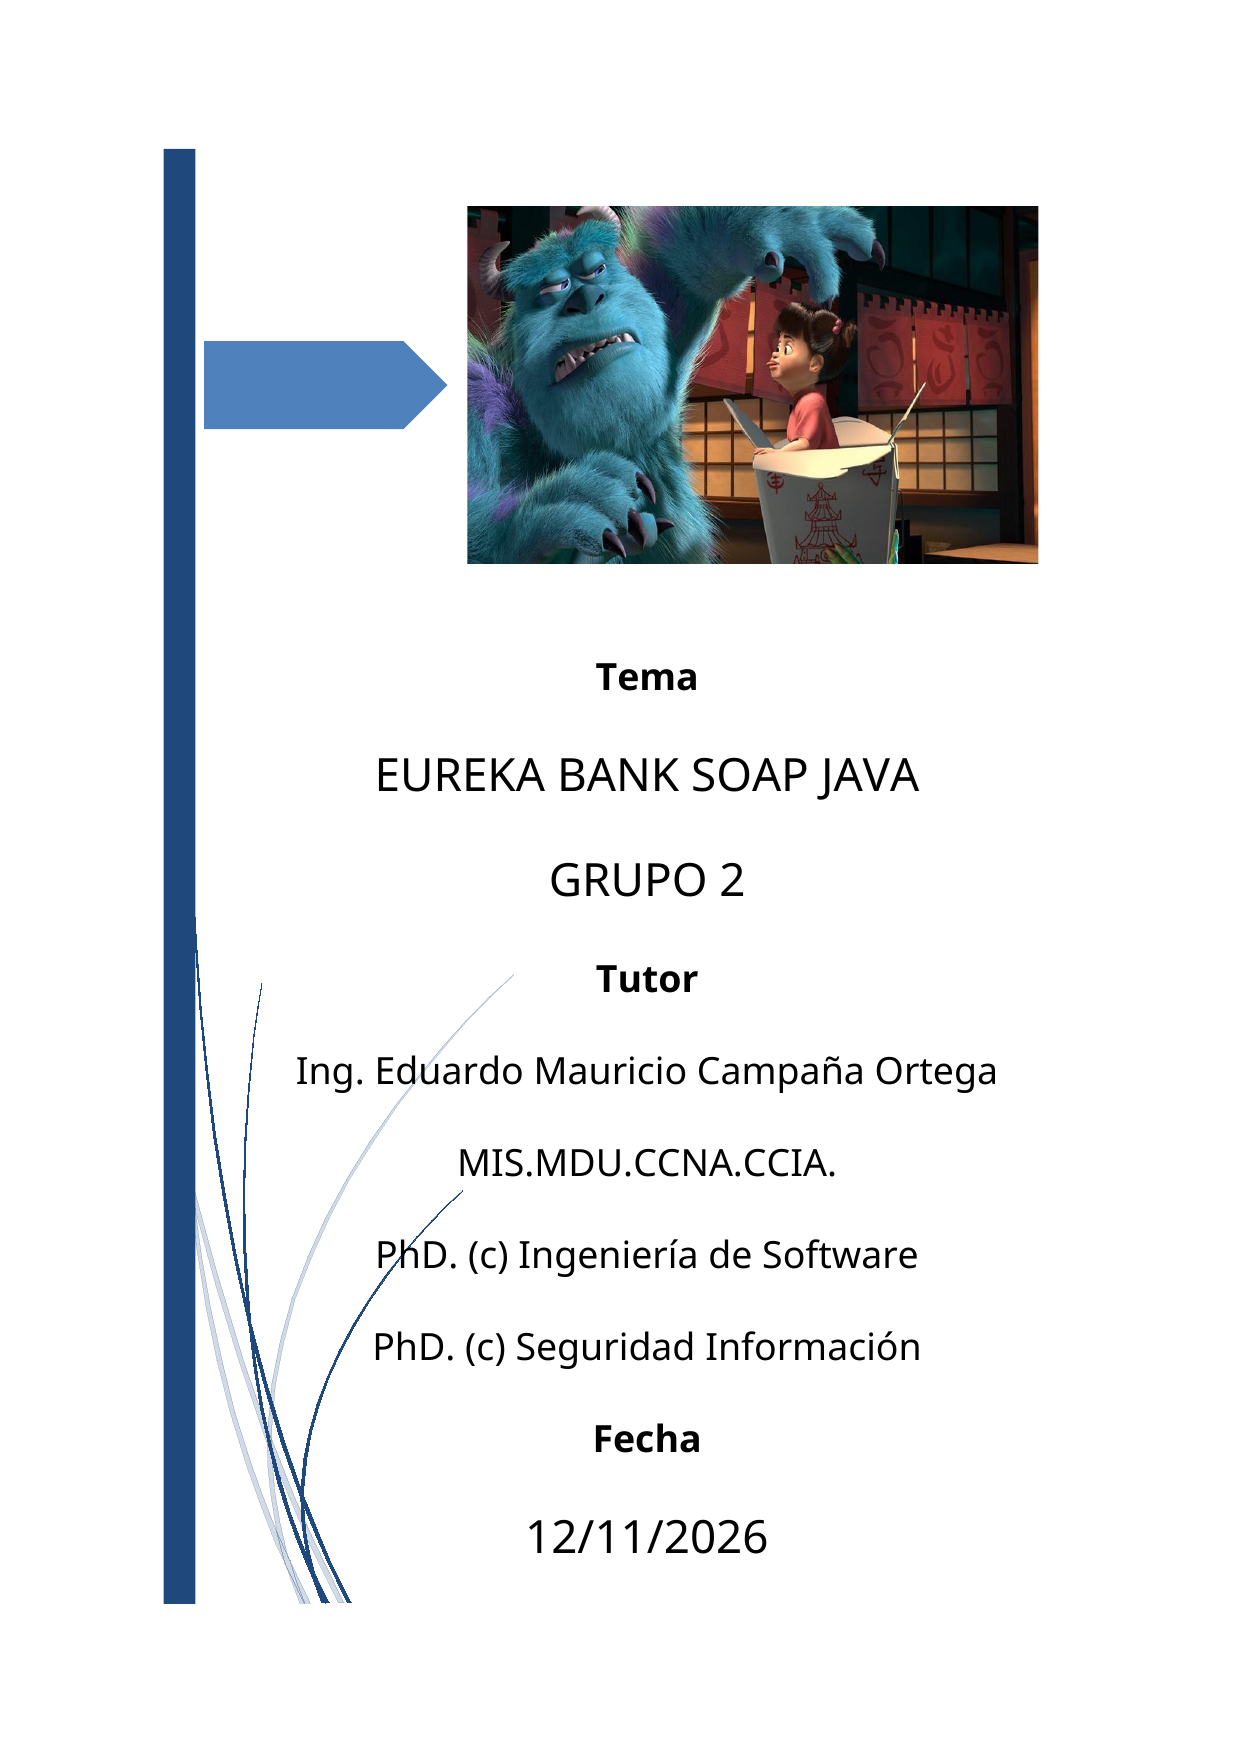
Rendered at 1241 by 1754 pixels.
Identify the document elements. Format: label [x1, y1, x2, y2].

picture [467, 206, 1039, 564]
